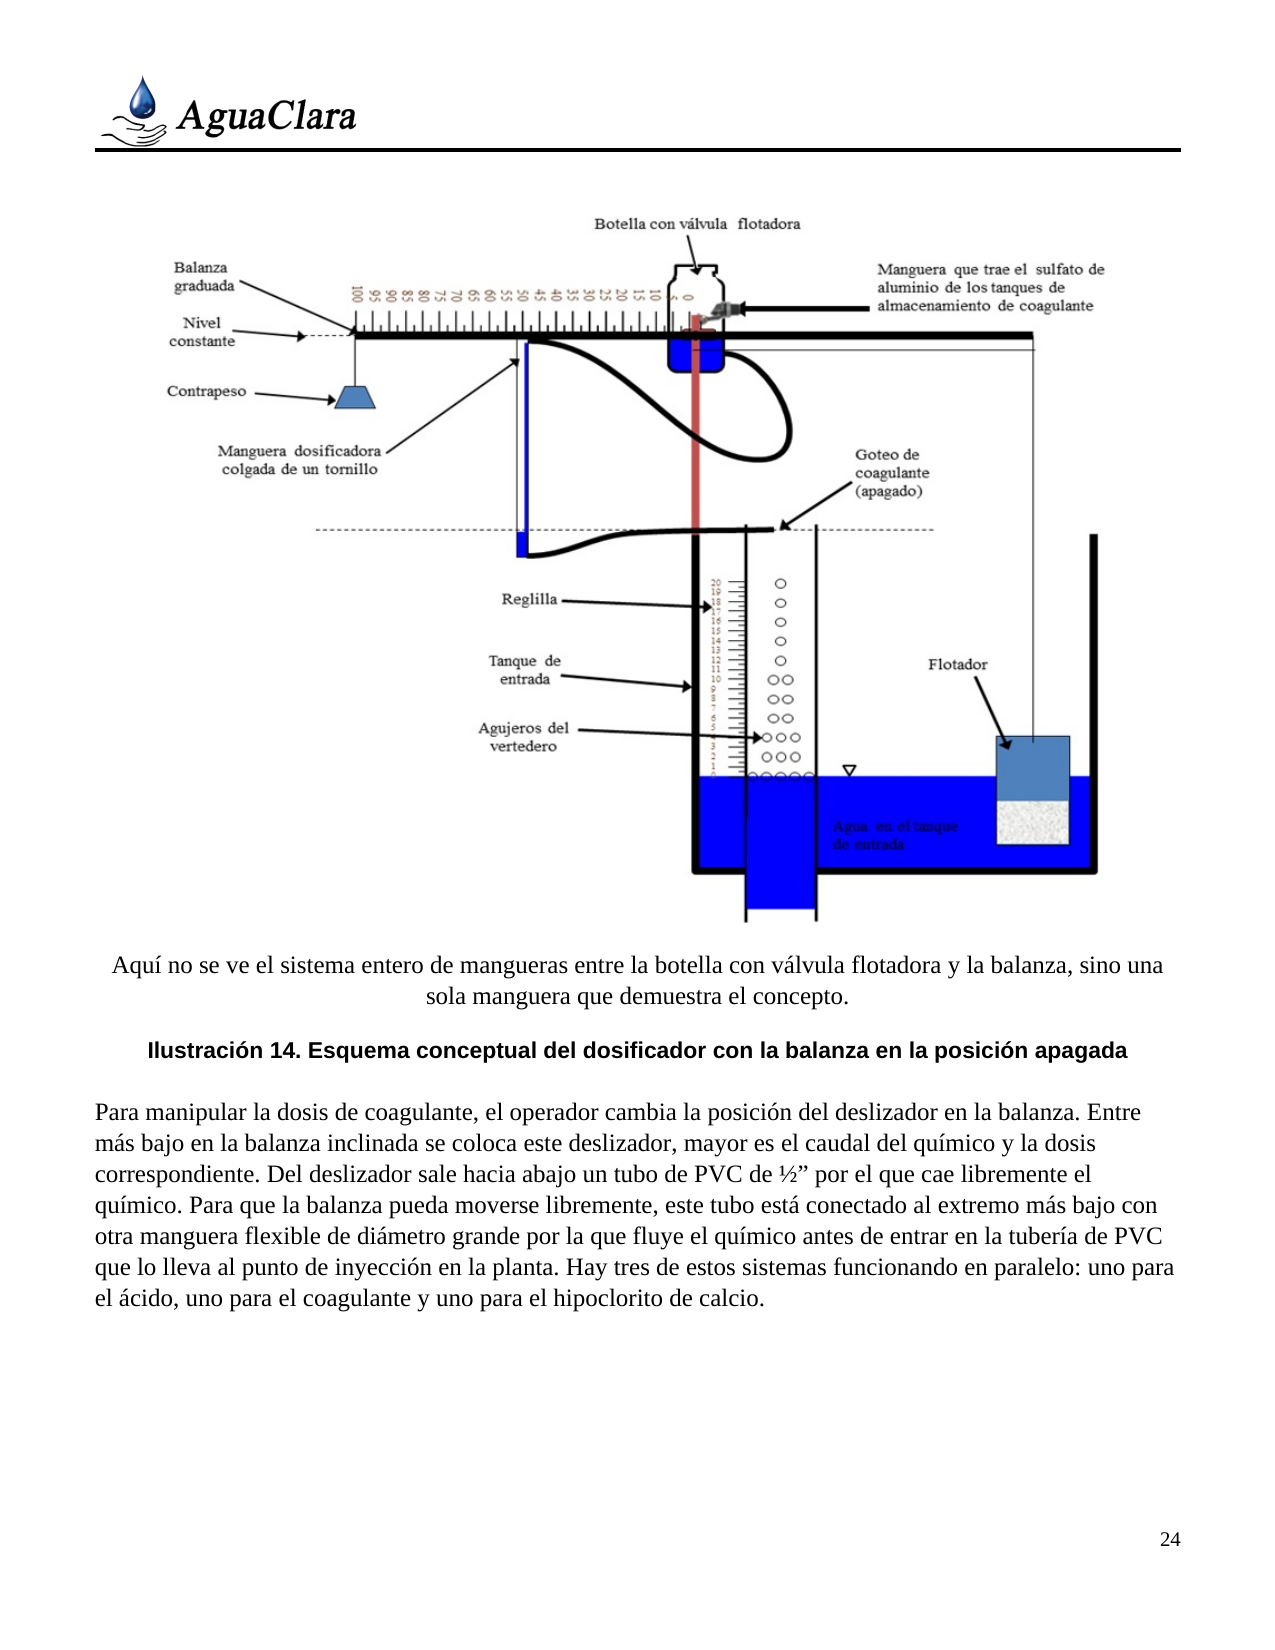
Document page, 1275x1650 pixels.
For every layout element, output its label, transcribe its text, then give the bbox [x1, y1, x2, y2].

picture [150, 208, 1125, 923]
text Para manipular la dosis de coagulante, el operador cambia la posición del deslizador en la balanza. Entre más bajo en la balanza inclinada se coloca este deslizador, mayor es el caudal del químico y la dosis correspondiente. Del deslizador sale hacia abajo un tubo de PVC de ½” por el que cae libremente el químico. Para que la balanza pueda moverse libremente, este tubo está conectado al extremo más bajo con otra manguera flexible de diámetro grande por la que fluye el químico antes de entrar en la tubería de PVC que lo lleva al punto de inyección en la planta. Hay tres de estos sistemas funcionando en paralelo: uno para el ácido, uno para el coagulante y uno para el hipoclorito de calcio. [94, 1097, 1181, 1312]
text Aquí no se ve el sistema entero de mangueras entre la botella con válvula flotadora y la balanza, sino una sola manguera que demuestra el concepto. [94, 950, 1181, 1010]
picture [94, 75, 373, 148]
text Ilustración 14. Esquema conceptual del dosificador con la balanza en la posición apagada [94, 1037, 1181, 1064]
